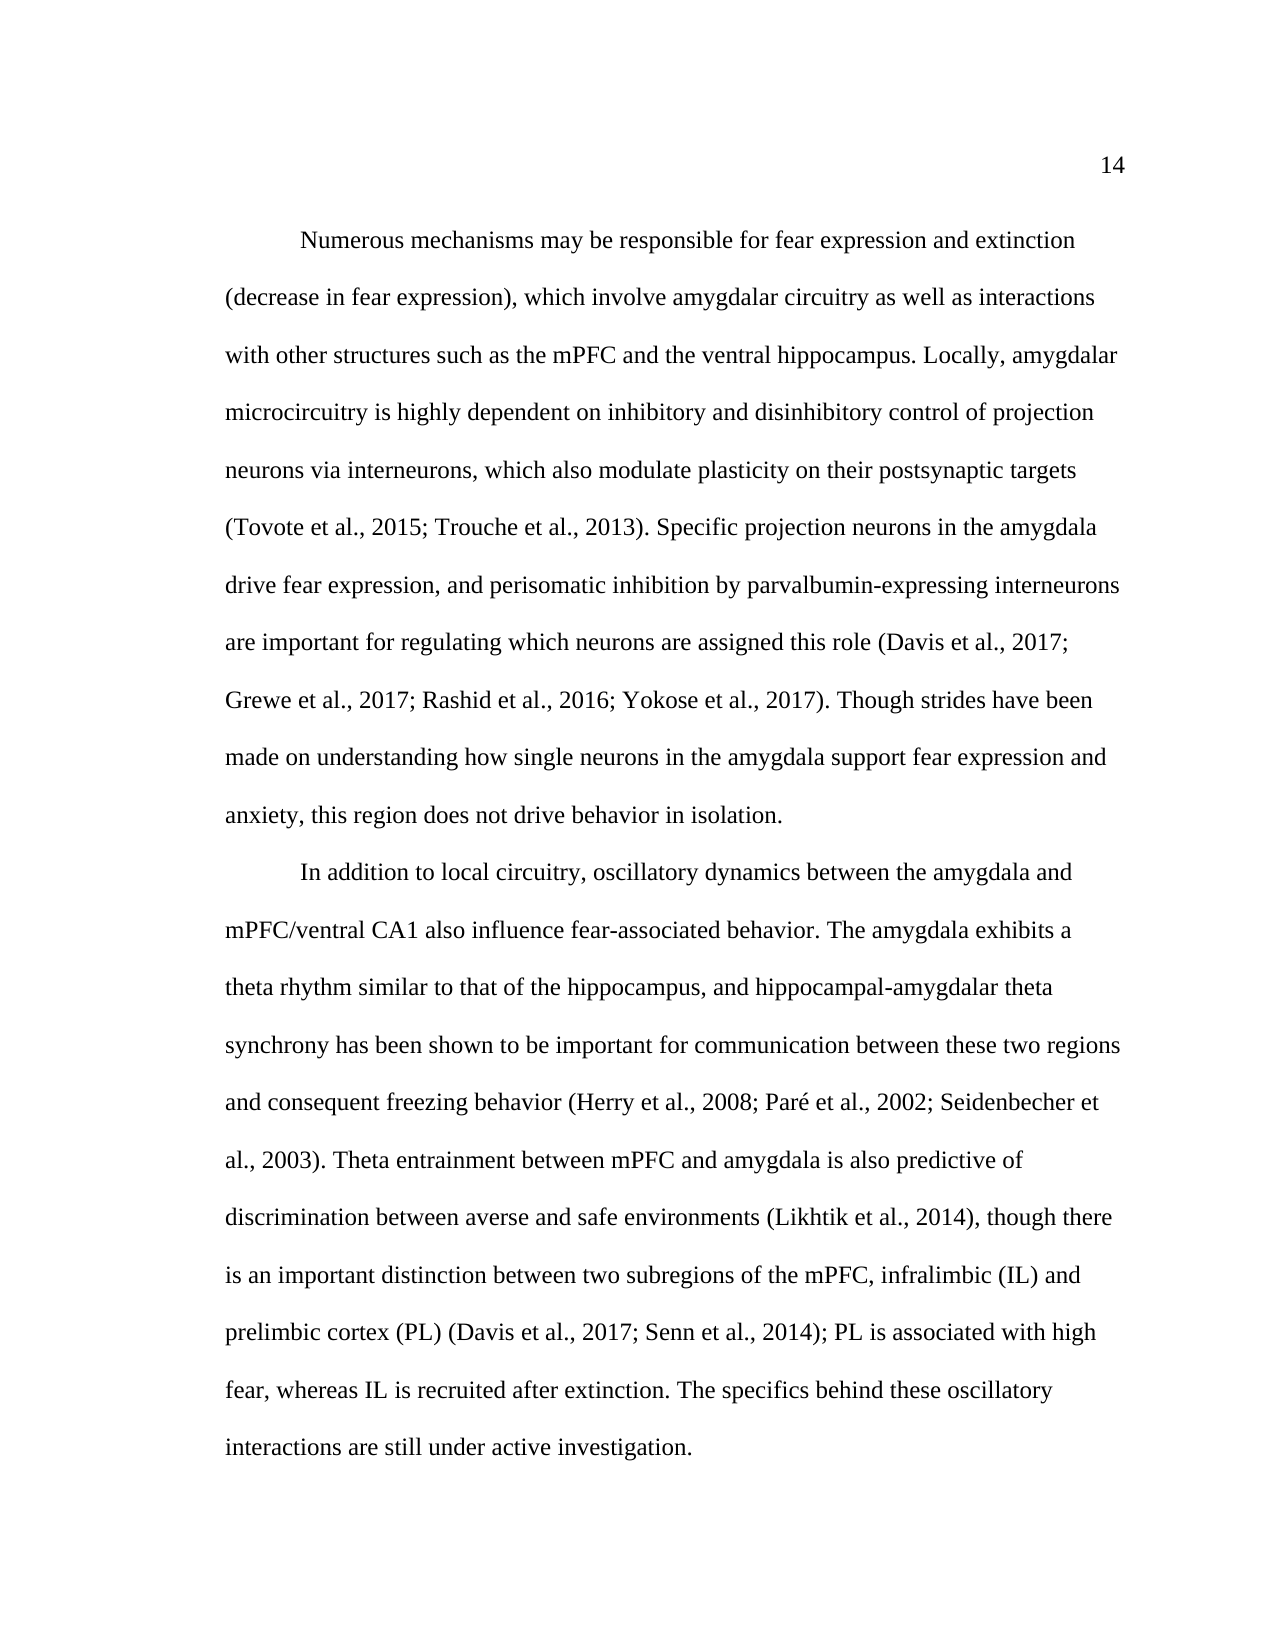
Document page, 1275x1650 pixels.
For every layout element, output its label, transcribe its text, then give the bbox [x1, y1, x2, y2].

text In addition to local circuitry, oscillatory dynamics between the amygdala and mPFC/ventral CA1 also influence fear-associated behavior. The amygdala exhibits a theta rhythm similar to that of the hippocampus, and hippocampal-amygdalar theta synchrony has been shown to be important for communication between these two regions and consequent freezing behavior (Herry et al., 2008; Paré et al., 2002; Seidenbecher et al., 2003). Theta entrainment between mPFC and amygdala is also predictive of discrimination between averse and safe environments (Likhtik et al., 2014), though there is an important distinction between two subregions of the mPFC, infralimbic (IL) and prelimbic cortex (PL) (Davis et al., 2017; Senn et al., 2014); PL is associated with high fear, whereas IL is recruited after extinction. The specifics behind these oscillatory interactions are still under active investigation. [225, 857, 1125, 1461]
text Numerous mechanisms may be responsible for fear expression and extinction (decrease in fear expression), which involve amygdalar circuitry as well as interactions with other structures such as the mPFC and the ventral hippocampus. Locally, amygdalar microcircuitry is highly dependent on inhibitory and disinhibitory control of projection neurons via interneurons, which also modulate plasticity on their postsynaptic targets (Tovote et al., 2015; Trouche et al., 2013). Specific projection neurons in the amygdala drive fear expression, and perisomatic inhibition by parvalbumin-expressing interneurons are important for regulating which neurons are assigned this role (Davis et al., 2017; Grewe et al., 2017; Rashid et al., 2016; Yokose et al., 2017). Though strides have been made on understanding how single neurons in the amygdala support fear expression and anxiety, this region does not drive behavior in isolation. [225, 225, 1125, 829]
